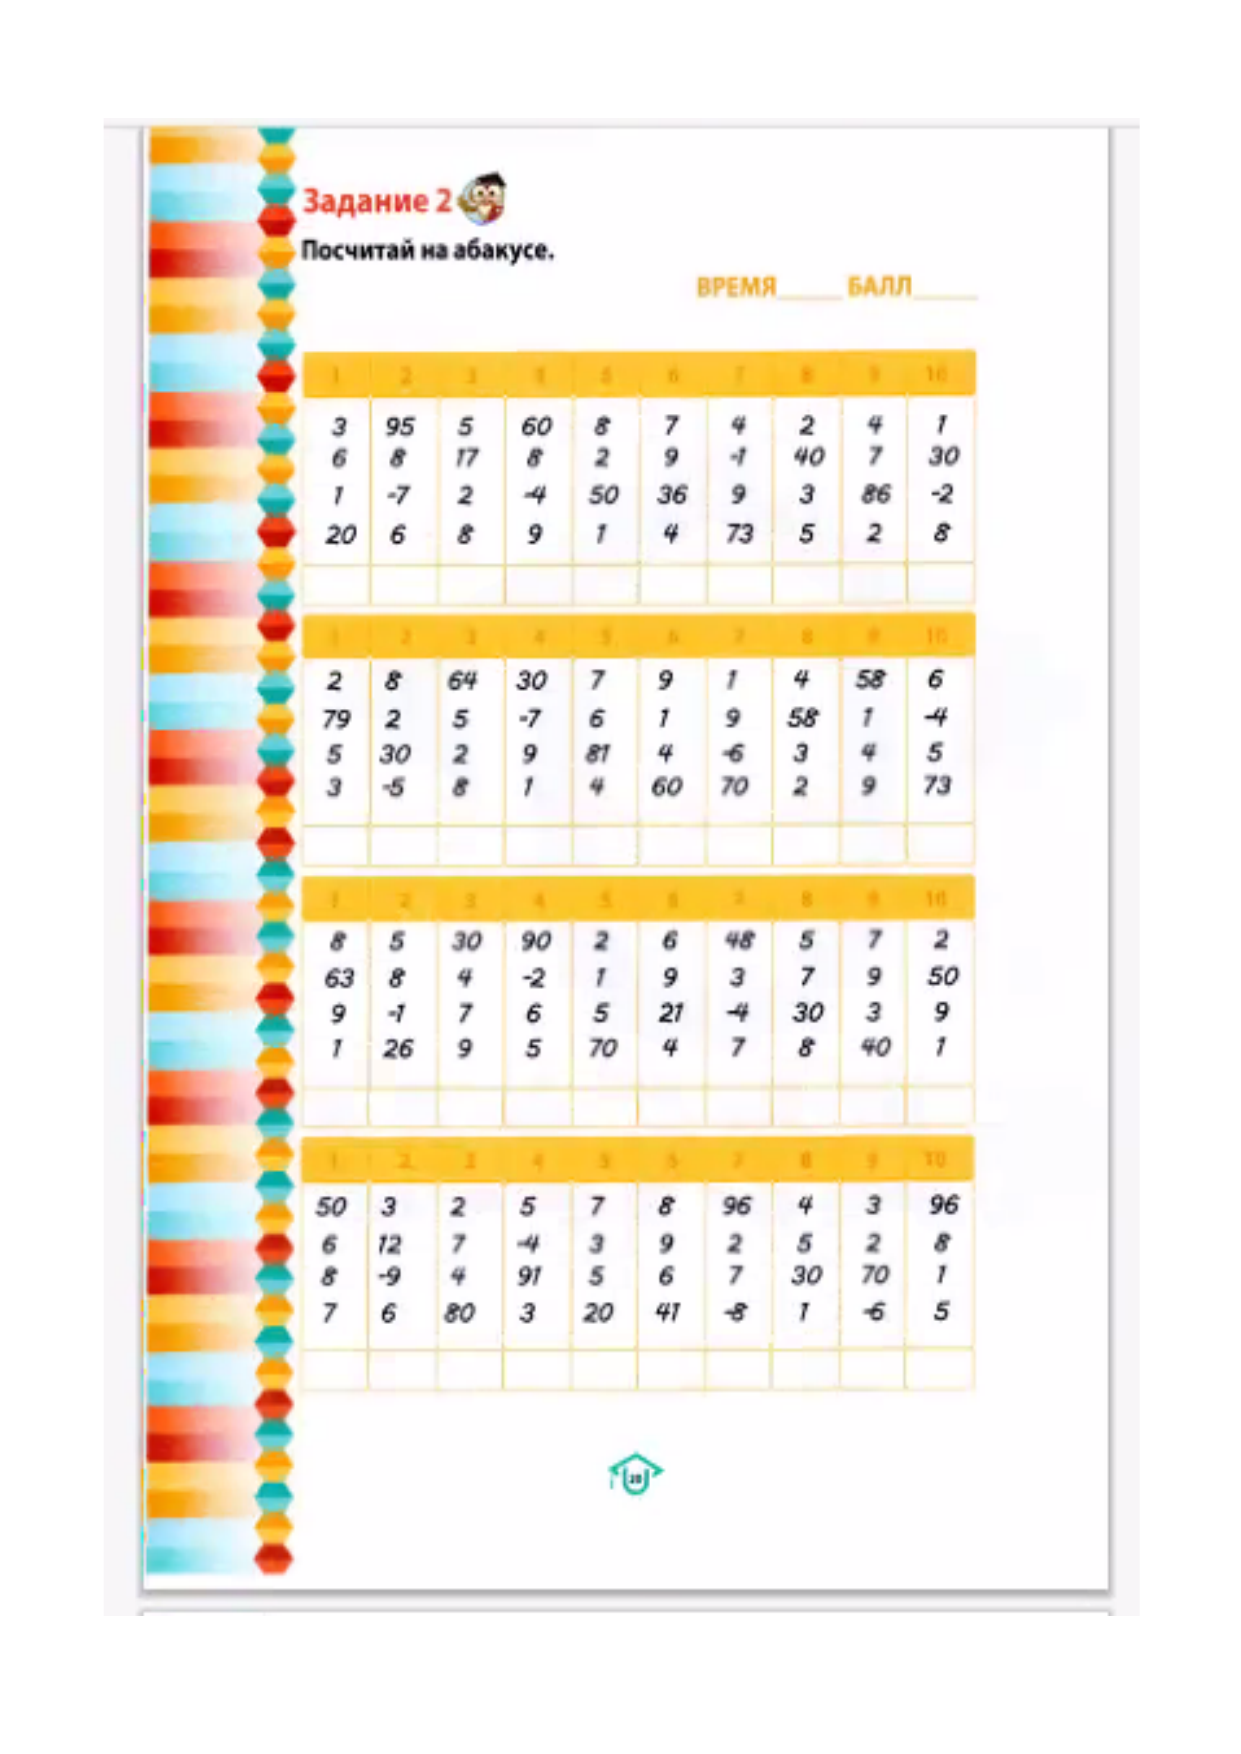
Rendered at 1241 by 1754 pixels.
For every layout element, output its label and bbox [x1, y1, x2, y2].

picture [103, 118, 1140, 1616]
